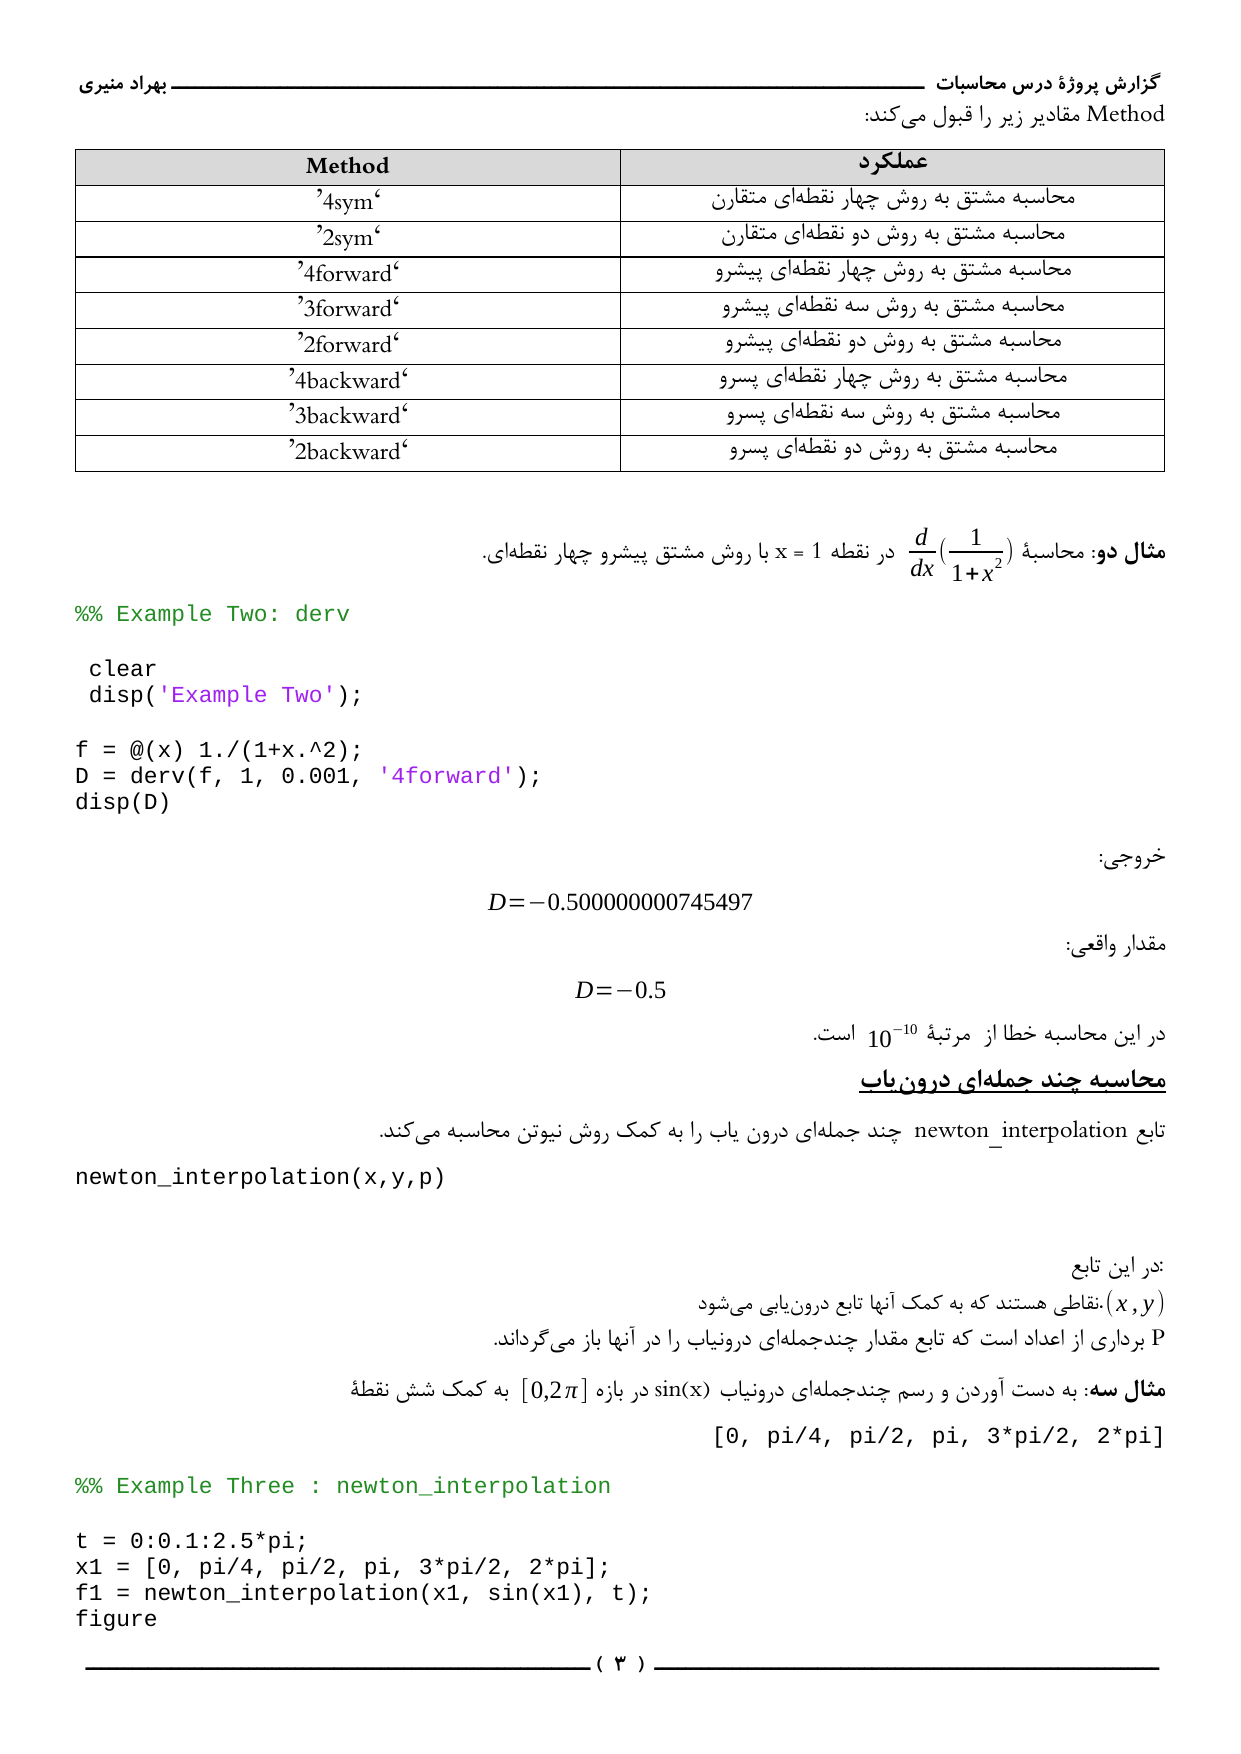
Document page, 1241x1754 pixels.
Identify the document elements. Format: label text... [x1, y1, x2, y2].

text newton_interpolation(x,y,p) [75, 1166, 1165, 1192]
text disp(D) [75, 790, 1165, 816]
text %% Example Three : newton_interpolation [75, 1474, 1165, 1500]
text تابع newton_interpolation چند جمله‌ای درون یاب را به کمک روش نیوتن محاسبه می‌کند. [75, 1114, 1165, 1149]
text P برداری از اعداد است که تابع مقدار چندجمله‌ای درونیاب را در آنها باز می‌گرداند. [75, 1322, 1165, 1356]
table_cell محاسبه مشتق به روش سه نقطه‌ای پیشرو [621, 293, 1164, 328]
table_header Method [76, 150, 620, 185]
table_cell محاسبه مشتق به روش چهار نقطه‌ای پیشرو [621, 258, 1164, 292]
text f = @(x) 1./(1+x.^2); [75, 738, 1165, 764]
text figure [75, 1607, 1165, 1633]
text clear [75, 657, 1165, 683]
table_cell محاسبه مشتق به روش سه نقطه‌ای پسرو [621, 400, 1164, 435]
text %% Example Two: derv [75, 602, 1165, 628]
table_cell ‘4forward’ [76, 258, 620, 292]
text D = derv(f, 1, 0.001, '4forward'); [75, 764, 1165, 790]
text در این محاسبه خطا از مرتبۀ است. [75, 1021, 1165, 1052]
text مثال سه: به دست آوردن و رسم چندجمله‌ای درونیاب sin(x) در بازه به کمک شش نقطۀ [75, 1373, 1165, 1408]
table_cell ‘3forward’ [76, 293, 620, 328]
table_cell محاسبه مشتق به روش چهار نقطه‌ای متقارن [621, 186, 1164, 221]
text x1 = [0, pi/4, pi/2, pi, 3*pi/2, 2*pi]; [75, 1555, 1165, 1581]
text f1 = newton_interpolation(x1, sin(x1), t); [75, 1581, 1165, 1607]
table_header عملکرد [621, 150, 1164, 185]
text نقاطی هستند که به کمک آنها تابع درون‌یابی می‌شود. [75, 1284, 1165, 1322]
text Method مقادیر زیر را قبول می‌کند: [75, 98, 1165, 133]
text [0, pi/4, pi/2, pi, 3*pi/2, 2*pi] [75, 1424, 1165, 1450]
table_cell ‘4backward’ [76, 365, 620, 399]
text خروجی: [75, 845, 1165, 872]
table_cell ‘2backward’ [76, 436, 620, 471]
table_cell محاسبه مشتق به روش دو نقطه‌ای پسرو [621, 436, 1164, 471]
text مثال دو: محاسبۀ در نقطه x = 1 با روش مشتق پیشرو چهار نقطه‌ای. [75, 523, 1165, 586]
table_cell ‘3backward’ [76, 400, 620, 435]
text محاسبه چند جمله‌ای درون‌یاب [75, 1068, 1165, 1098]
table_cell محاسبه مشتق به روش چهار نقطه‌ای پسرو [621, 365, 1164, 399]
table_cell محاسبه مشتق به روش دو نقطه‌ای پیشرو [621, 329, 1164, 364]
text t = 0:0.1:2.5*pi; [75, 1529, 1165, 1555]
table_cell ‘4sym’ [76, 186, 620, 221]
text disp('Example Two'); [75, 683, 1165, 709]
text مقدار واقعی: [75, 933, 1165, 960]
text در این تابع: [75, 1249, 1165, 1284]
table_cell ‘2forward’ [76, 329, 620, 364]
table_cell ‘2sym’ [76, 222, 620, 256]
table_cell محاسبه مشتق به روش دو نقطه‌ای متقارن [621, 222, 1164, 256]
